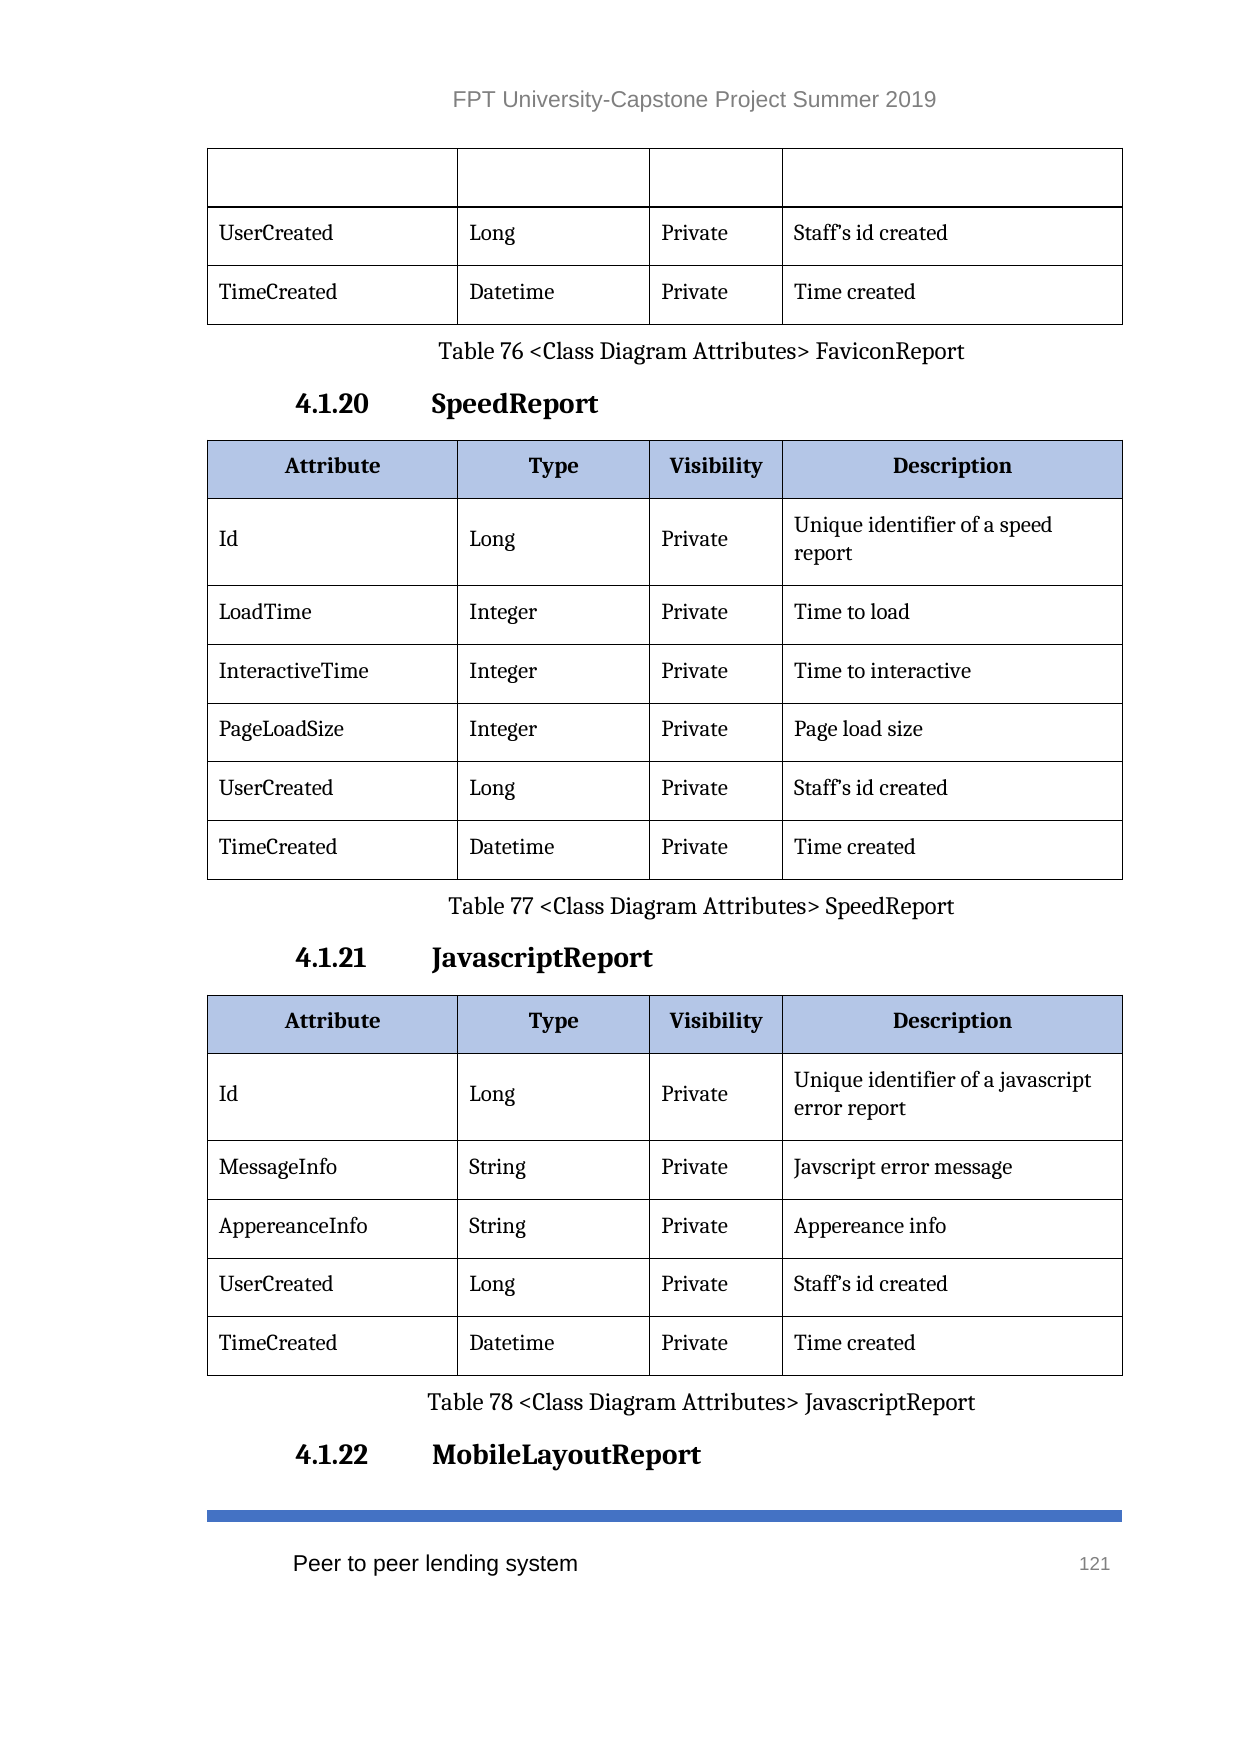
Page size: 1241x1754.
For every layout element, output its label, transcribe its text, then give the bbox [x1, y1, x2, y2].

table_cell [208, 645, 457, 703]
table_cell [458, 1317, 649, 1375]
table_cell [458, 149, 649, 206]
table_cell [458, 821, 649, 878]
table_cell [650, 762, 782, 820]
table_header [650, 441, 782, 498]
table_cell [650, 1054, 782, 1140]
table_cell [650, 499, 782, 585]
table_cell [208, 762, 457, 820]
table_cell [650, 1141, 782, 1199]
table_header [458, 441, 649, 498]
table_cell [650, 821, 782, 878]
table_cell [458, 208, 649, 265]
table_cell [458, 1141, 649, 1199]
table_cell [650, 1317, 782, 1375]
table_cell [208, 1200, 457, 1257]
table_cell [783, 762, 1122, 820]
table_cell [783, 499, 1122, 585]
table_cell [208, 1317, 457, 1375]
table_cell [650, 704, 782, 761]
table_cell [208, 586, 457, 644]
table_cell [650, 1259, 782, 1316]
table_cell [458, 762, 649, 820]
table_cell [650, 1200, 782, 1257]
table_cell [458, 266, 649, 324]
text Table 76 <Class Diagram Attributes> FaviconReport [207, 337, 1122, 366]
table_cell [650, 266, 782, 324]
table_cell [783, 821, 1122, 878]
list MobileLayoutReport [295, 1438, 1122, 1471]
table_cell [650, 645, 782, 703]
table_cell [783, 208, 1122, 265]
text Table 78 <Class Diagram Attributes> JavascriptReport [207, 1388, 1122, 1417]
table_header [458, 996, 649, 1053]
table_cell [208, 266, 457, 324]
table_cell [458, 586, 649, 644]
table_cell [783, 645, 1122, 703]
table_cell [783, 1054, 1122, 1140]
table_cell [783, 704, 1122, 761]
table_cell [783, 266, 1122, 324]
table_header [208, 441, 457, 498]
list SpeedReport [295, 387, 1122, 420]
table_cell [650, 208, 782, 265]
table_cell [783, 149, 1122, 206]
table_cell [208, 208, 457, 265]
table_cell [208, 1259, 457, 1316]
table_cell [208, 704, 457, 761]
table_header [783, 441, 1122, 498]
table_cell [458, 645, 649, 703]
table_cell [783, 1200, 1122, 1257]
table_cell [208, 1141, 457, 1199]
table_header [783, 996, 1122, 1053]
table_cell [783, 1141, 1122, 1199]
list JavascriptReport [295, 942, 1122, 975]
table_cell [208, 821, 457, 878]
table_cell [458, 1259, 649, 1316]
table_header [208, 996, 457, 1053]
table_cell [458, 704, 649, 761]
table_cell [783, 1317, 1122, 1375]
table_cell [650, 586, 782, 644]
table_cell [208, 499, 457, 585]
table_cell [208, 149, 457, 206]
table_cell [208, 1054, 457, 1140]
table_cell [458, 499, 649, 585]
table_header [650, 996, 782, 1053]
text Table 77 <Class Diagram Attributes> SpeedReport [207, 892, 1122, 921]
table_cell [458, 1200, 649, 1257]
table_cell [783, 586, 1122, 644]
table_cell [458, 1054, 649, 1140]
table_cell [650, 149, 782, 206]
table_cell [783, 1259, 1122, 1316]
